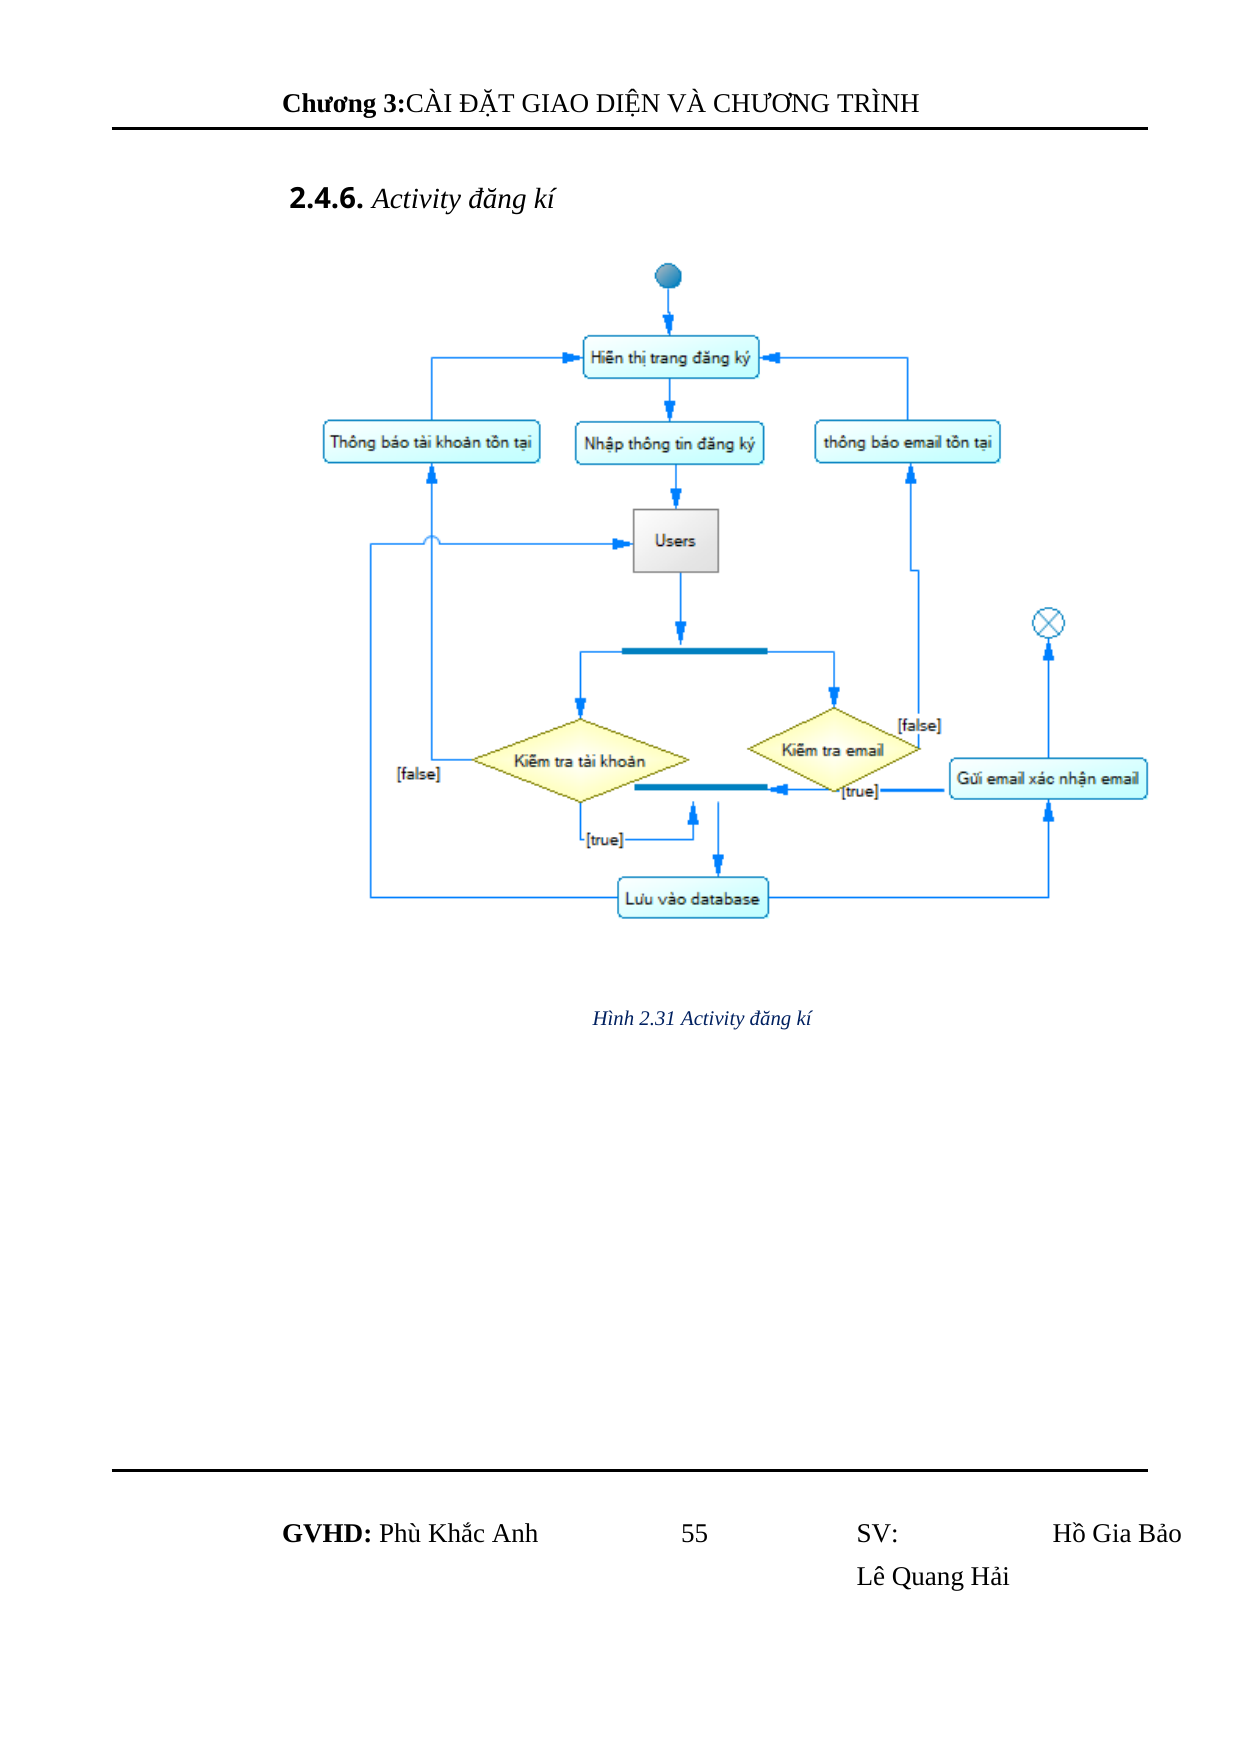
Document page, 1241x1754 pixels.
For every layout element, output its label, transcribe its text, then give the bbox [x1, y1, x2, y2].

picture [281, 229, 1167, 994]
subtitle Activity đăng kí [289, 177, 1122, 217]
